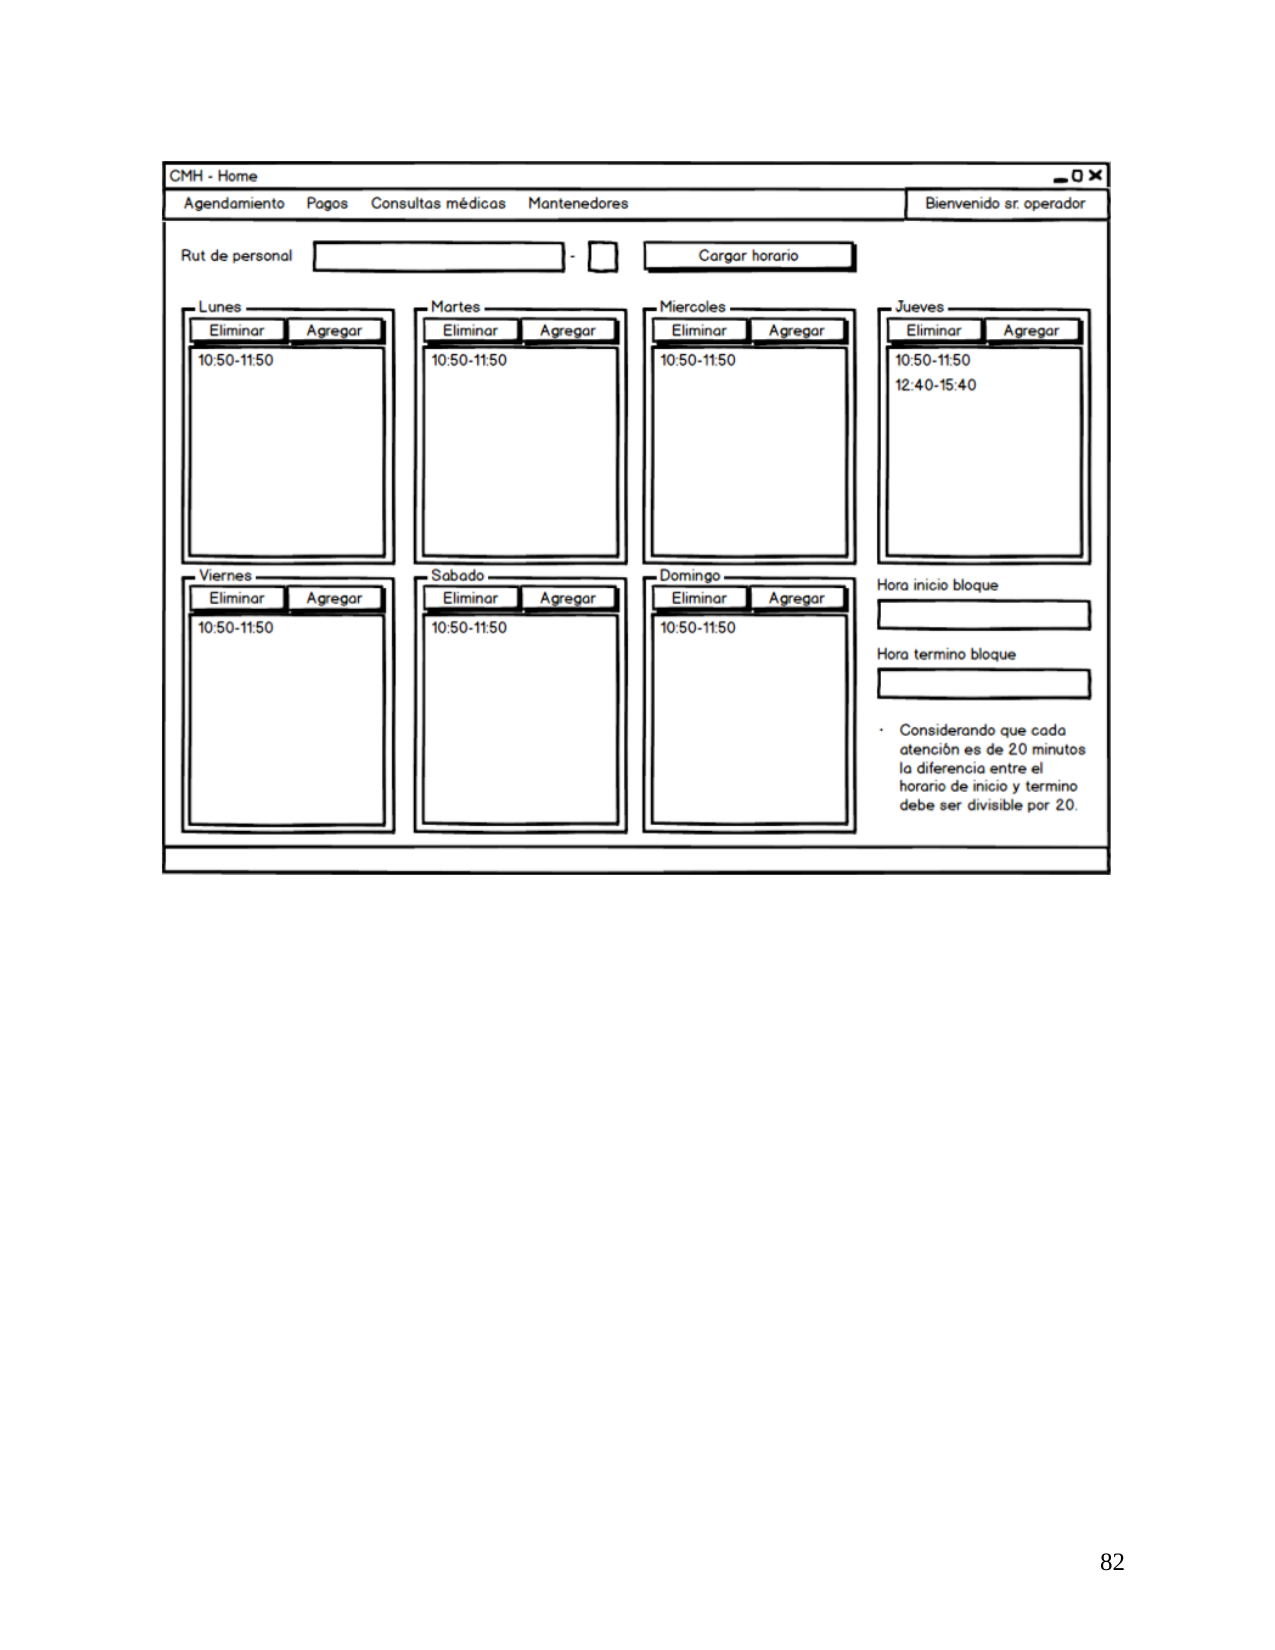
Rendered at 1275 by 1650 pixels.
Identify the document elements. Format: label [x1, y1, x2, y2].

picture [150, 150, 1123, 903]
